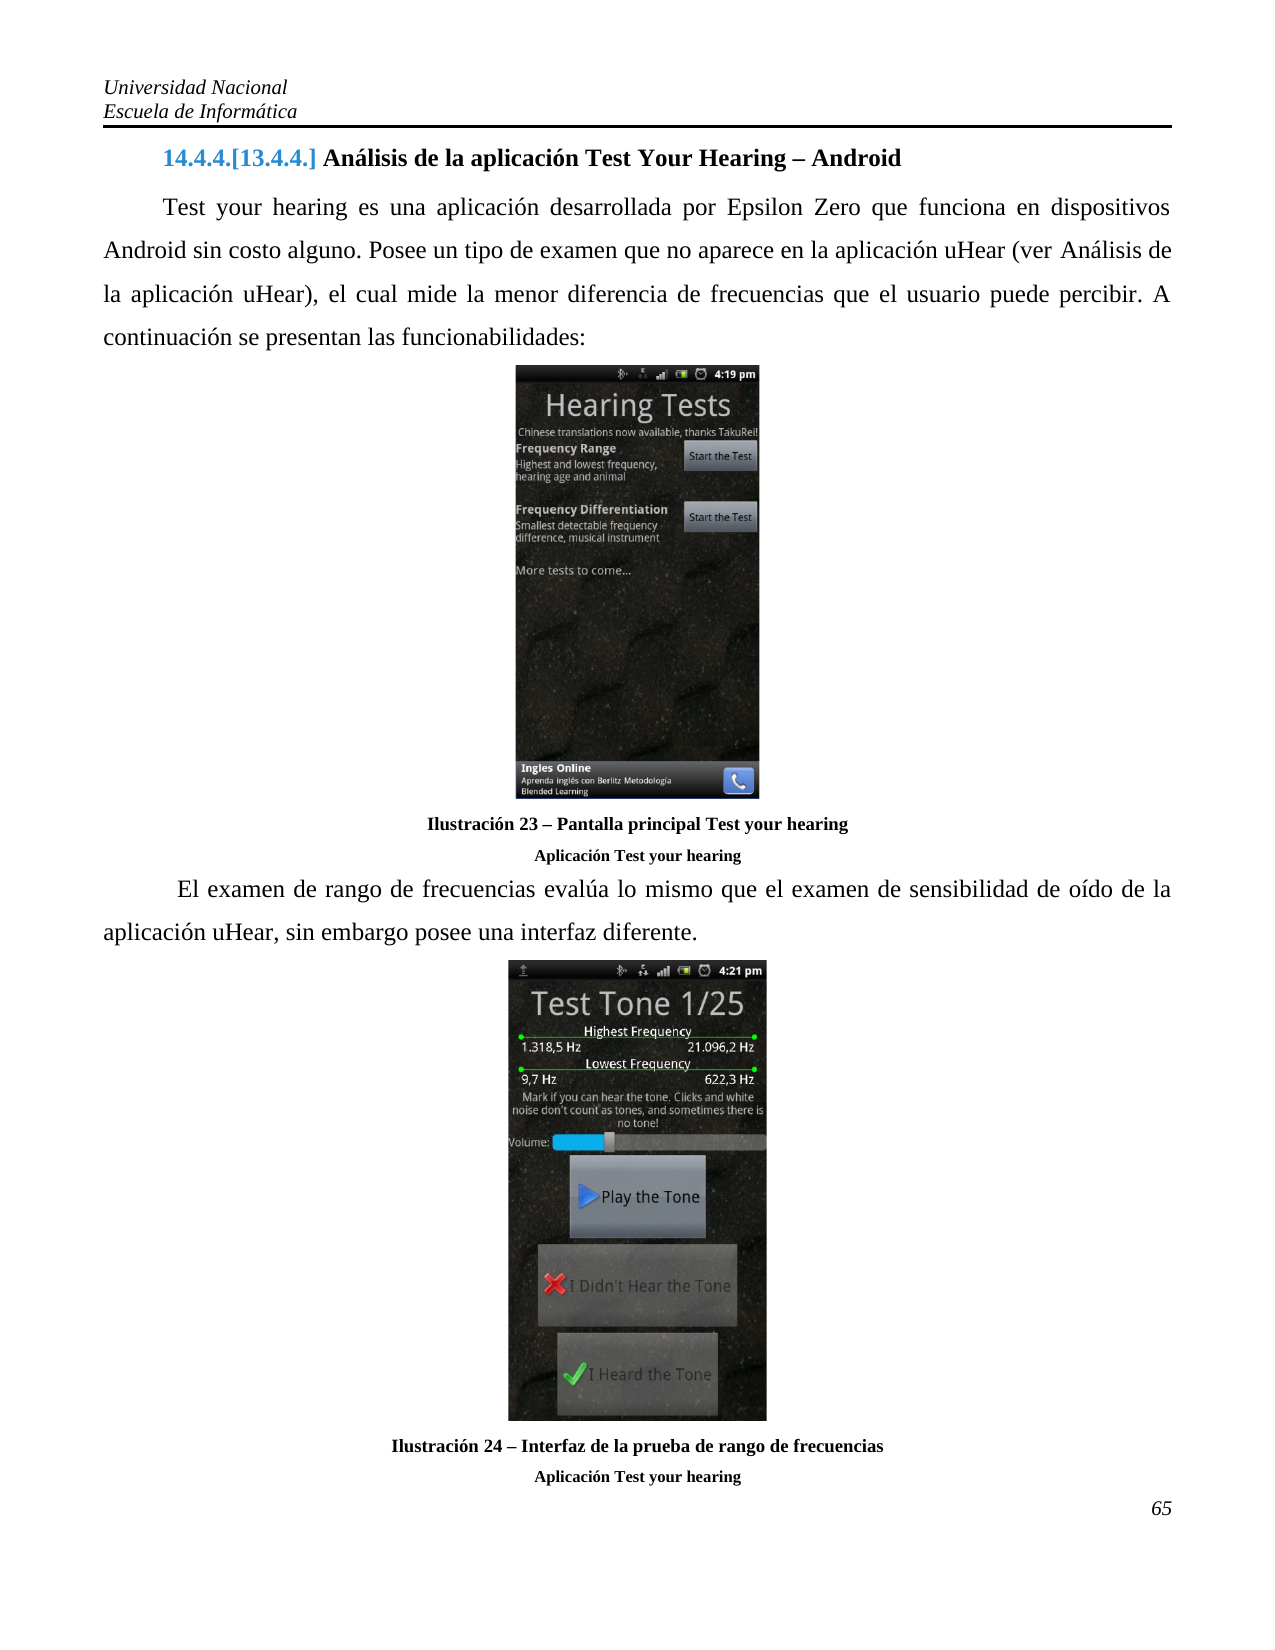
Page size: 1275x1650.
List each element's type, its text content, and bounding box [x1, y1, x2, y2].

picture [508, 960, 767, 1421]
text Aplicación Test your hearing [103, 845, 1172, 864]
text Test your hearing es una aplicación desarrollada por Epsilon Zero que funciona en dispositivos Android sin costo alguno. Posee un tipo de examen que no aparece en la aplicación uHear (ver Análisis de la aplicación uHear), el cual mide la menor diferencia de frecuencias que el usuario puede percibir. A continuación se presentan las funcionabilidades: [103, 192, 1172, 351]
text Aplicación Test your hearing [103, 1467, 1172, 1486]
picture [515, 365, 760, 799]
text El examen de rango de frecuencias evalúa lo mismo que el examen de sensibilidad de oído de la aplicación uHear, sin embargo posee una interfaz diferente. [103, 874, 1172, 946]
text Análisis de la aplicación Test Your Hearing – Android [162, 143, 1172, 172]
